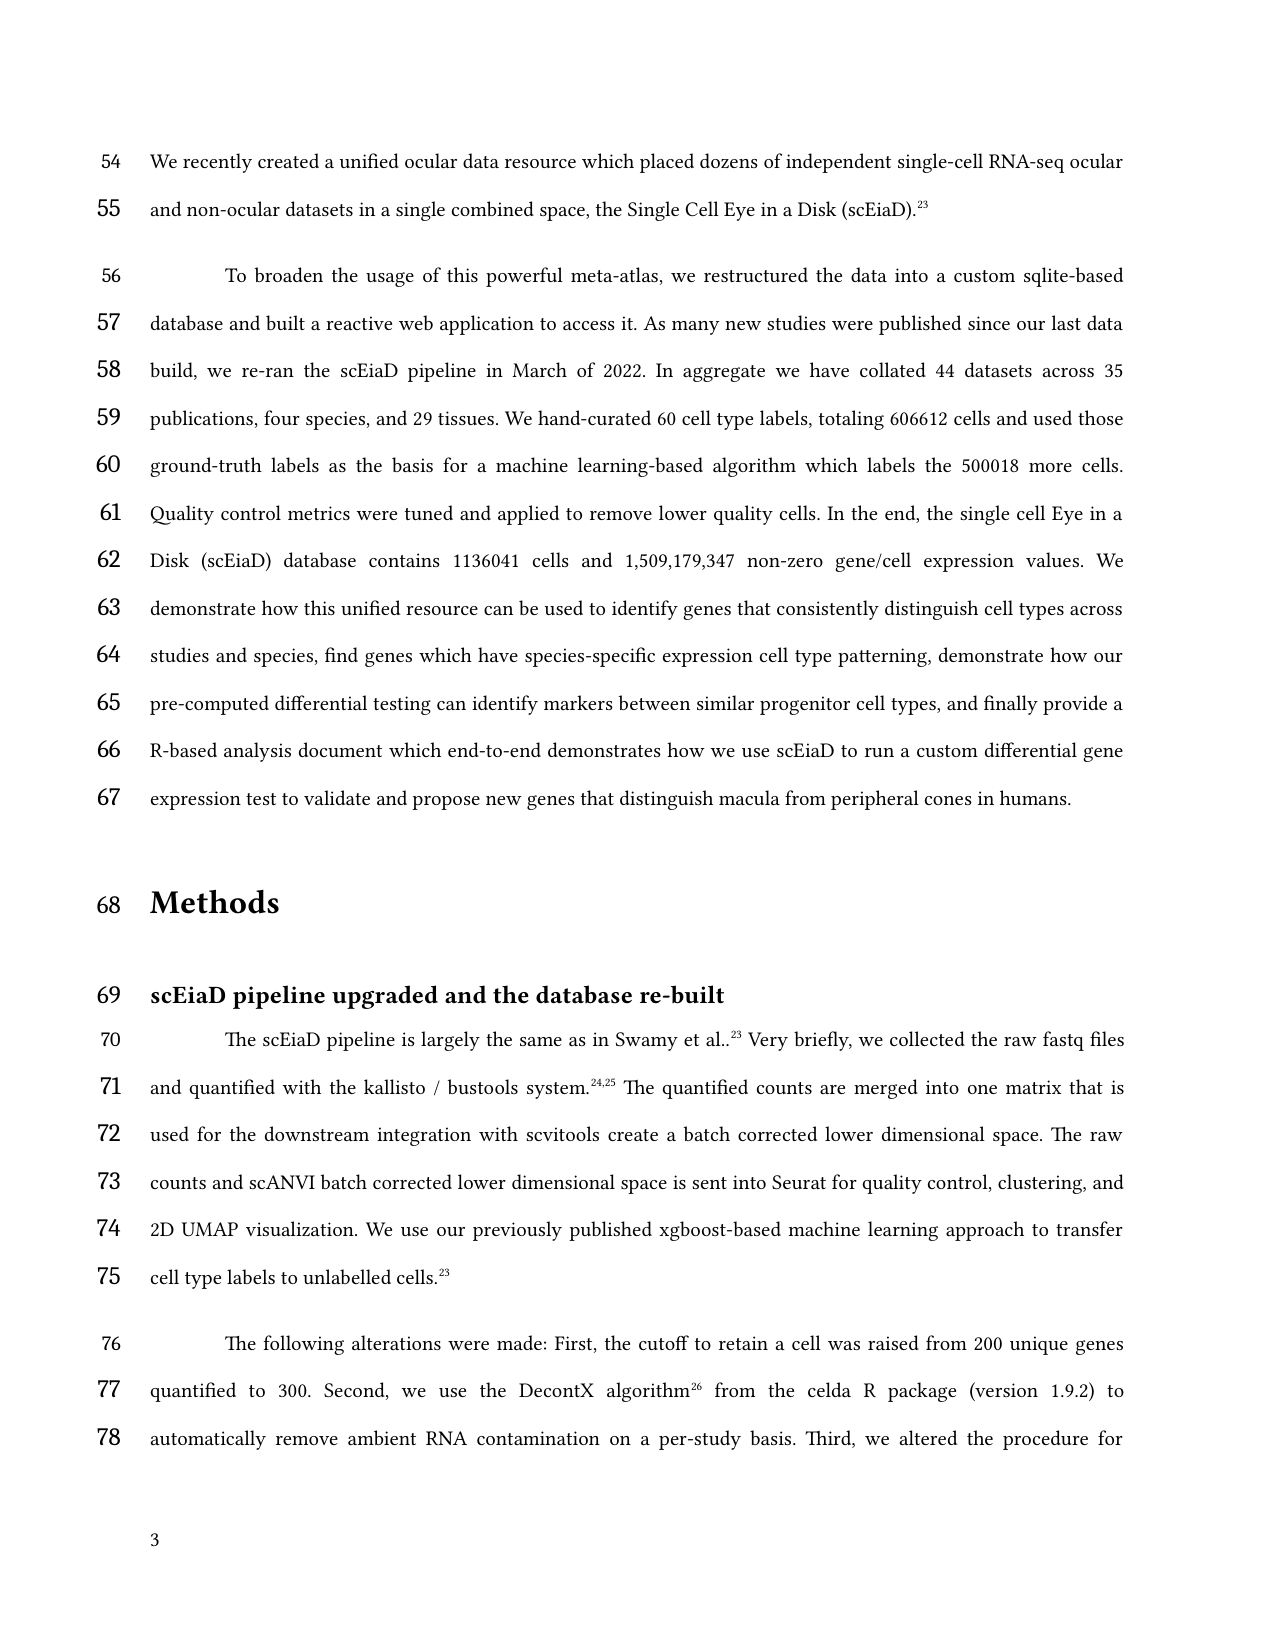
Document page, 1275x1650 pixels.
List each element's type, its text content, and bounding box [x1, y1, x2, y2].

subtitle scEiaD pipeline upgraded and the database re-built [150, 981, 1125, 1009]
subtitle Methods [150, 884, 1125, 922]
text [150, 1332, 1125, 1450]
text To broaden the usage of this powerful meta-atlas, we restructured the data into a custom sqlite-based database and built a reactive web application to access it. As many new studies were published since our last data build, we re-ran the scEiaD pipeline in March of 2022. In aggregate we have collated 44 datasets across 35 publications, four species, and 29 tissues. We hand-curated 60 cell type labels, totaling 606612 cells and used those ground-truth labels as the basis for a machine learning-based algorithm which labels the 500018 more cells. Quality control metrics were tuned and applied to remove lower quality cells. In the end, the single cell Eye in a Disk (scEiaD) database contains 1136041 cells and 1,509,179,347 non-zero gene/cell expression values. We demonstrate how this unified resource can be used to identify genes that consistently distinguish cell types across studies and species, find genes which have species-specific expression cell type patterning, demonstrate how our pre-computed differential testing can identify markers between similar progenitor cell types, and finally provide a R-based analysis document which end-to-end demonstrates how we use scEiaD to run a custom differential gene expression test to validate and propose new genes that distinguish macula from peripheral cones in humans. [150, 264, 1125, 810]
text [150, 150, 1125, 221]
text The scEiaD pipeline is largely the same as in Swamy et al..23 Very briefly, we collected the raw fastq files and quantified with the kallisto / bustools system.24,25 The quantified counts are merged into one matrix that is used for the downstream integration with scvitools create a batch corrected lower dimensional space. The raw counts and scANVI batch corrected lower dimensional space is sent into Seurat for quality control, clustering, and 2D UMAP visualization. We use our previously published xgboost-based machine learning approach to transfer cell type labels to unlabelled cells.23 [150, 1028, 1125, 1289]
